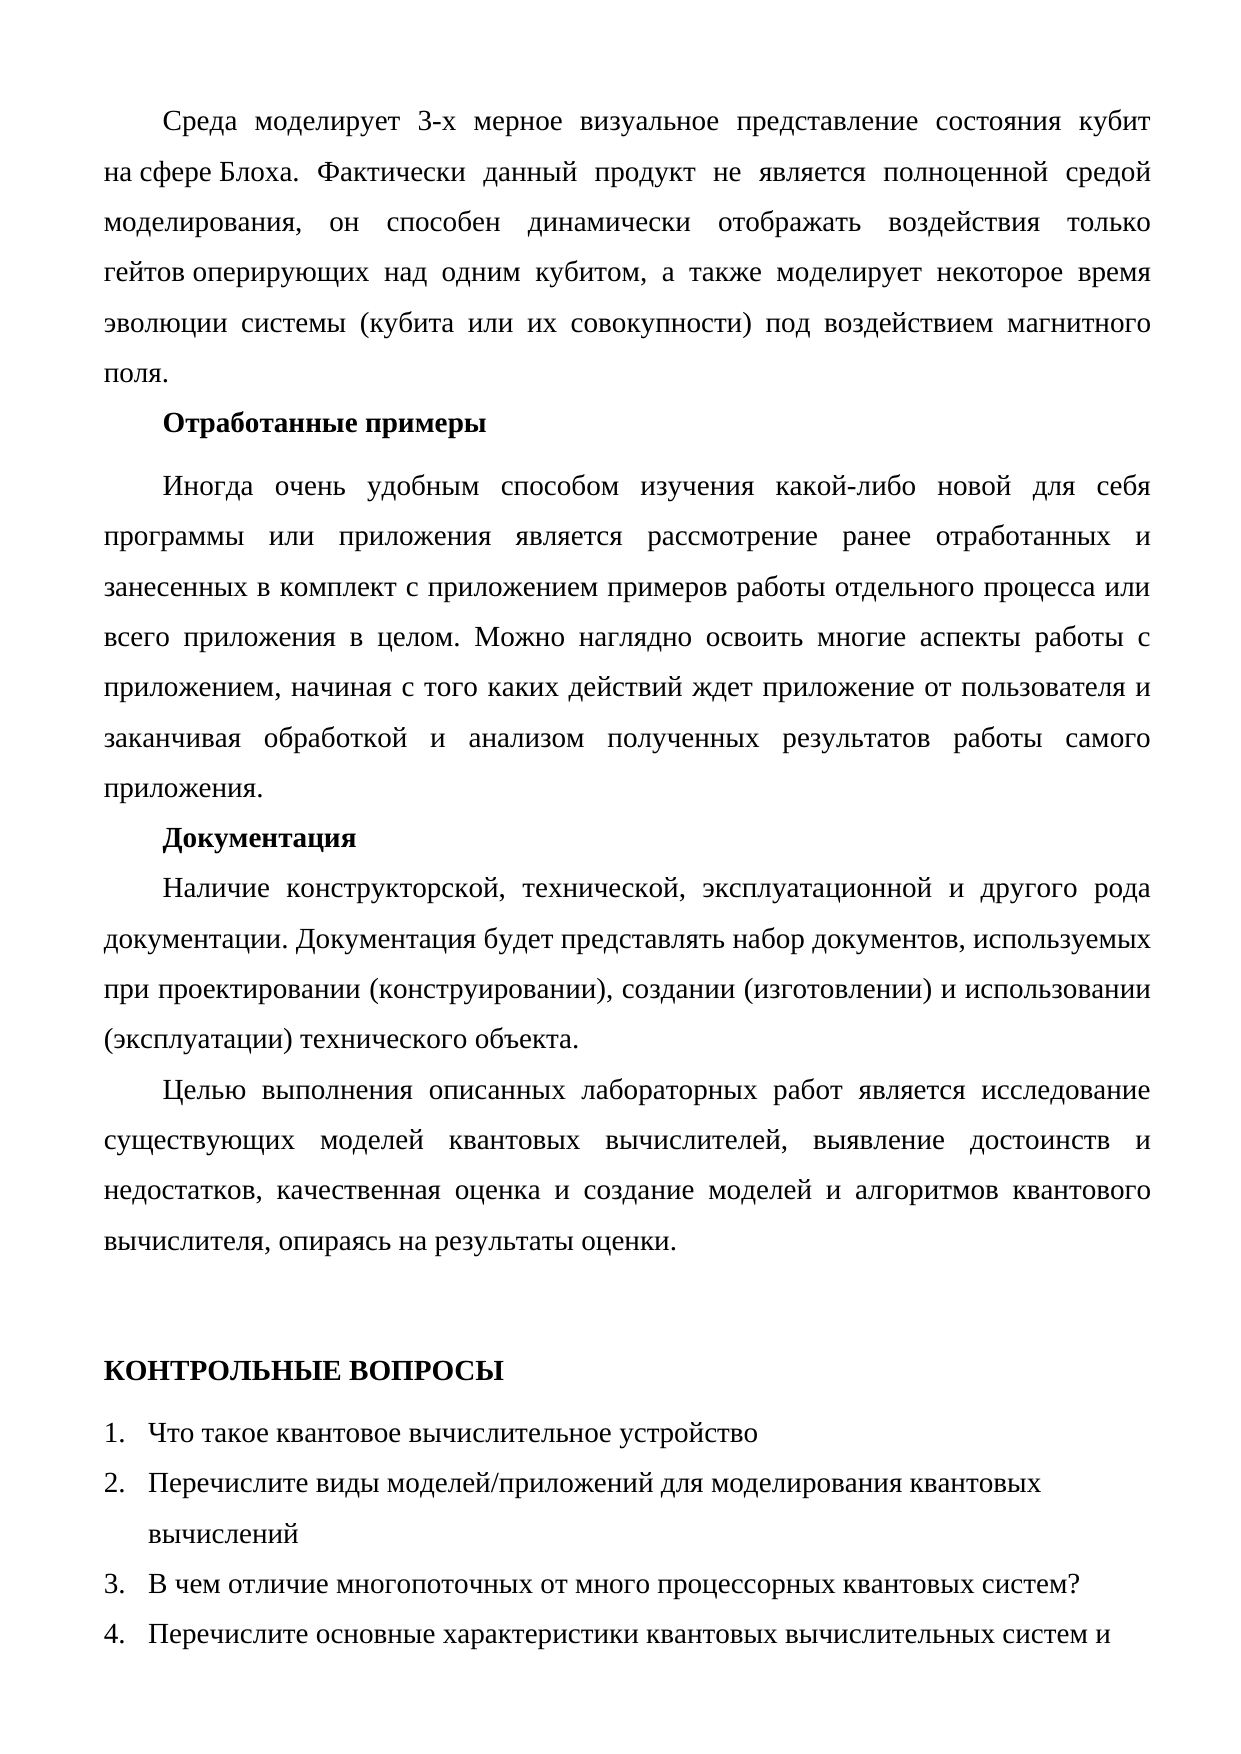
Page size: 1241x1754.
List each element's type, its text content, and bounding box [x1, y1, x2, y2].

list В чем отличие многопоточных от много процессорных квантовых систем? [103, 1566, 1152, 1600]
subtitle КОНТРОЛЬНЫЕ ВОПРОСЫ [103, 1353, 1152, 1386]
list Перечислите виды моделей/приложений для моделирования квантовых вычислений [103, 1466, 1152, 1549]
text Наличие конструкторской, технической, эксплуатационной и другого рода документации. Документация будет представлять набор документов, используемых при проектировании (конструировании), создании (изготовлении) и использовании (эксплуатации) технического объекта. [103, 871, 1152, 1055]
text Среда моделирует 3-х мерное визуальное представление состояния кубит на сфере Блоха. Фактически данный продукт не является полноценной средой моделирования, он способен динамически отображать воздействия только гейтов оперирующих над одним кубитом, а также моделирует некоторое время эволюции системы (кубита или их совокупности) под воздействием магнитного поля. [103, 103, 1152, 388]
text Отработанные примеры [103, 405, 1152, 439]
text Иногда очень удобным способом изучения какой-либо новой для себя программы или приложения является рассмотрение ранее отработанных и занесенных в комплект с приложением примеров работы отдельного процесса или всего приложения в целом. Можно наглядно освоить многие аспекты работы с приложением, начиная с того каких действий ждет приложение от пользователя и заканчивая обработкой и анализом полученных результатов работы самого приложения. [103, 468, 1152, 803]
text Документация [103, 820, 1152, 854]
list Что такое квантовое вычислительное устройство [103, 1415, 1152, 1449]
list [103, 1617, 1152, 1650]
text Целью выполнения описанных лабораторных работ является исследование существующих моделей квантовых вычислителей, выявление достоинств и недостатков, качественная оценка и создание моделей и алгоритмов квантового вычислителя, опираясь на результаты оценки. [103, 1072, 1152, 1256]
